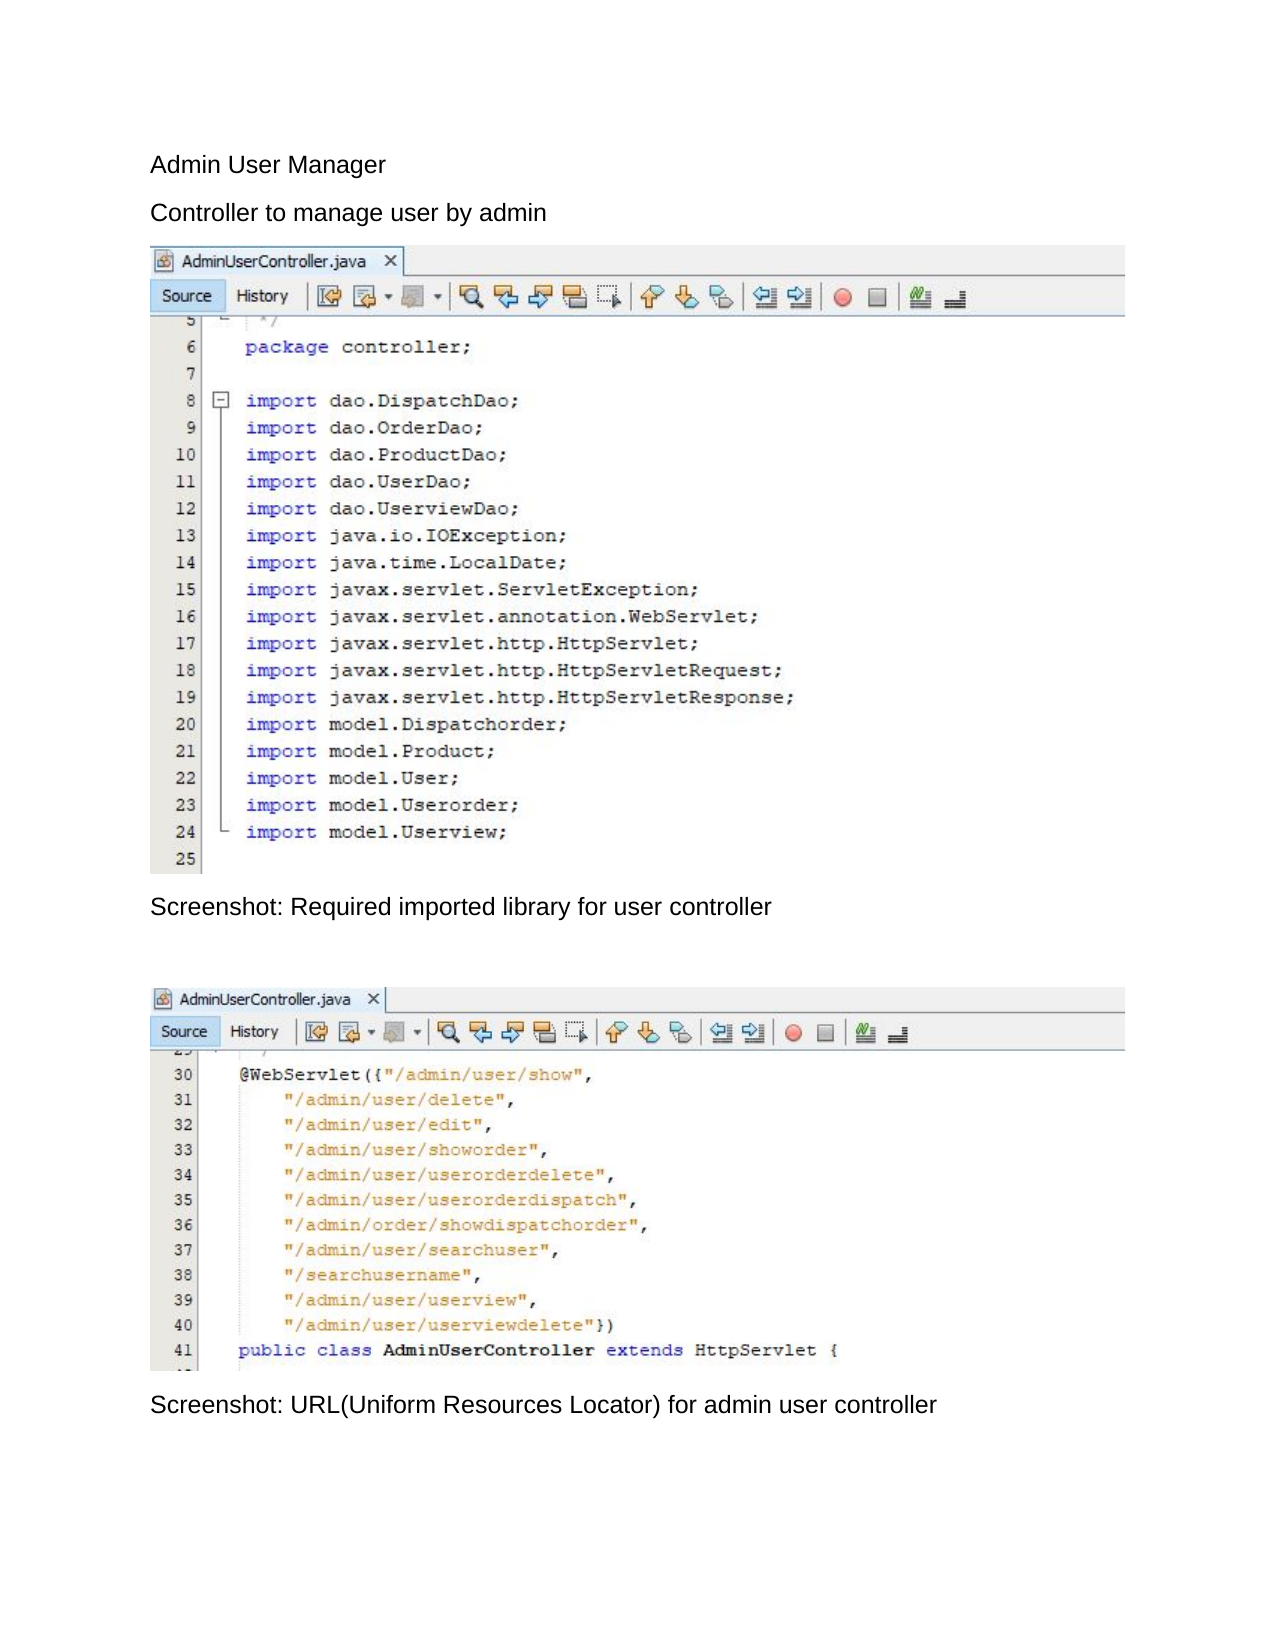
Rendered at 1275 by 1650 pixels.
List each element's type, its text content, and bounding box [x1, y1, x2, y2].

text Screenshot: Required imported library for user controller [150, 892, 1125, 921]
text Screenshot: URL(Uniform Resources Locator) for admin user controller [150, 1390, 1125, 1419]
picture [150, 987, 1125, 1371]
text Controller to manage user by admin [150, 198, 1125, 226]
text Admin User Manager [150, 150, 1125, 179]
picture [150, 245, 1125, 874]
